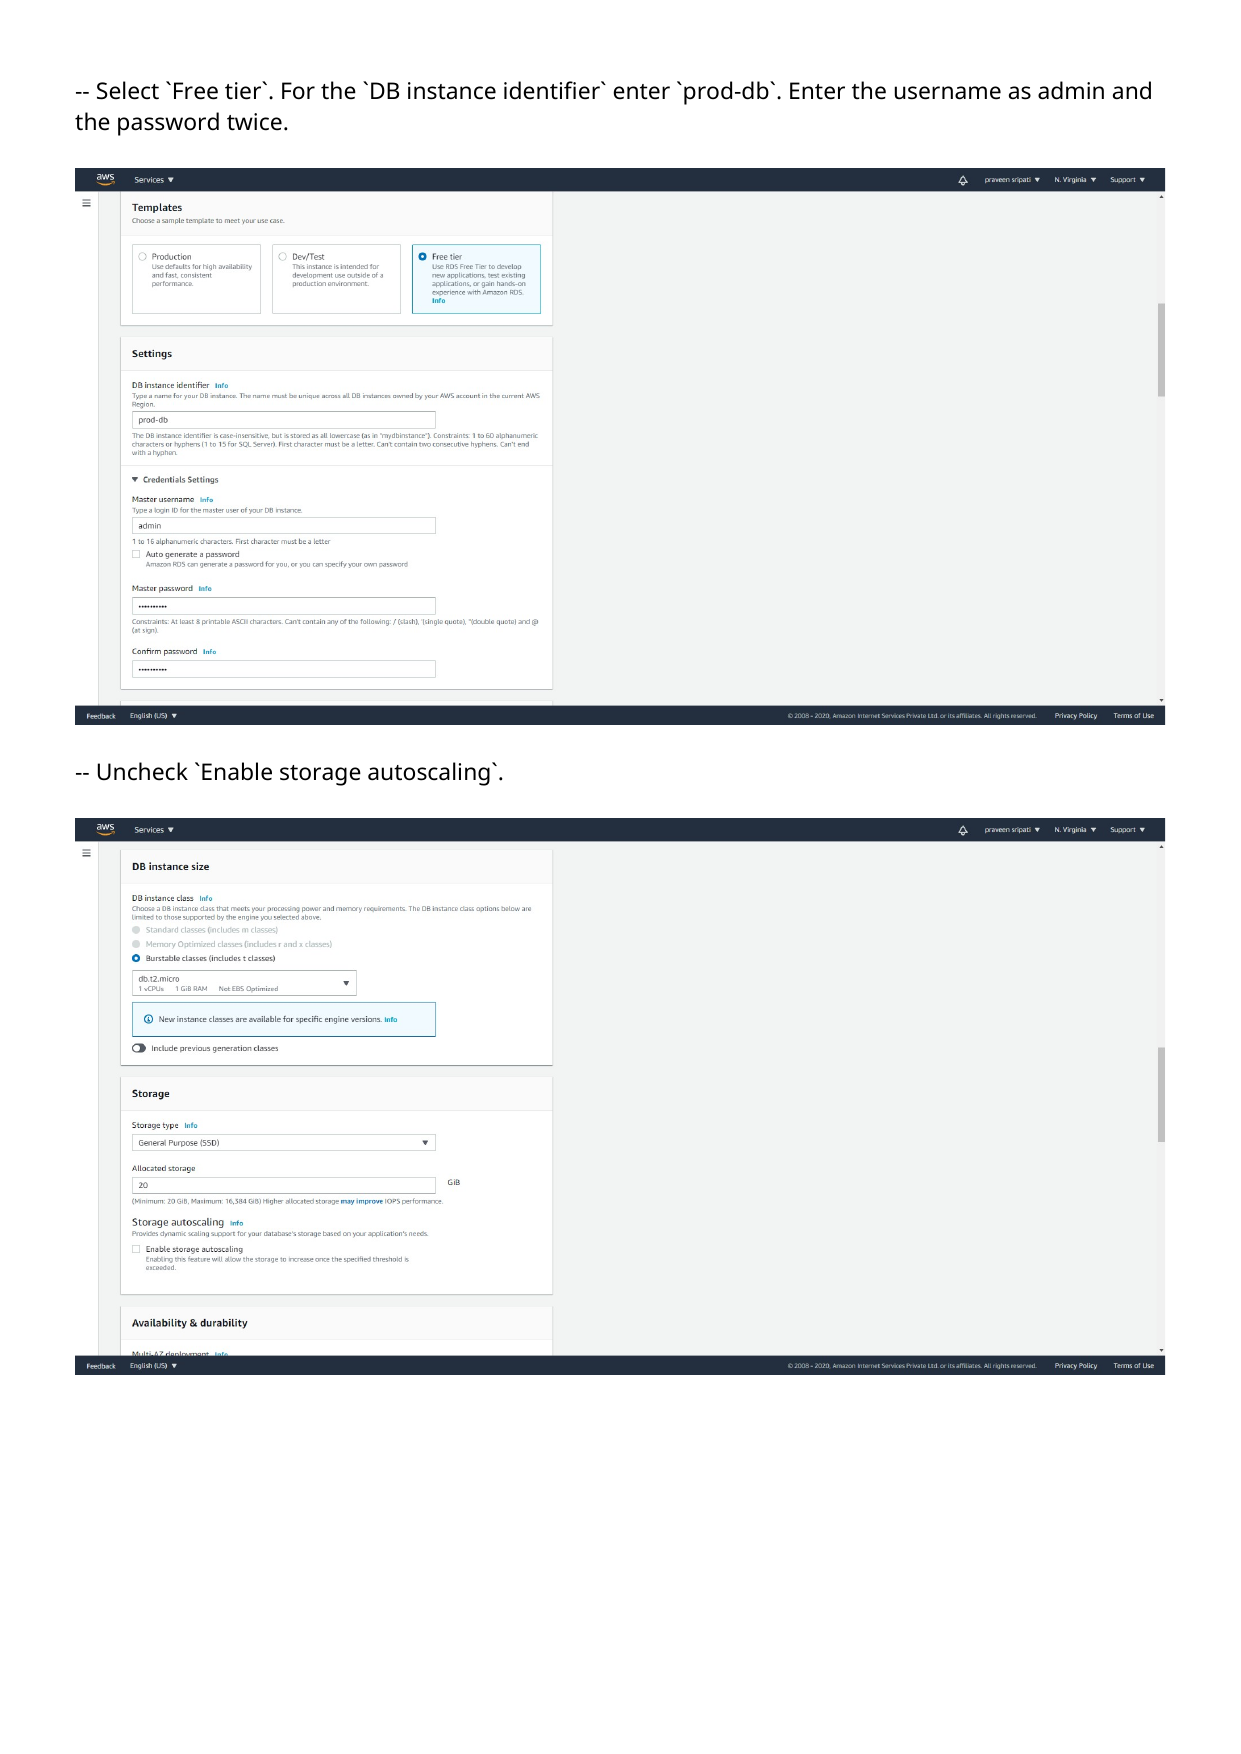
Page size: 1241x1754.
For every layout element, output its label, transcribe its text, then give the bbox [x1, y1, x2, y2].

picture [75, 818, 1166, 1375]
picture [75, 168, 1166, 725]
text -- Select `Free tier`. For the `DB instance identifier` enter `prod-db`. Enter the username as admin and the password twice. [75, 75, 1165, 137]
text -- Uncheck `Enable storage autoscaling`. [75, 725, 1165, 787]
